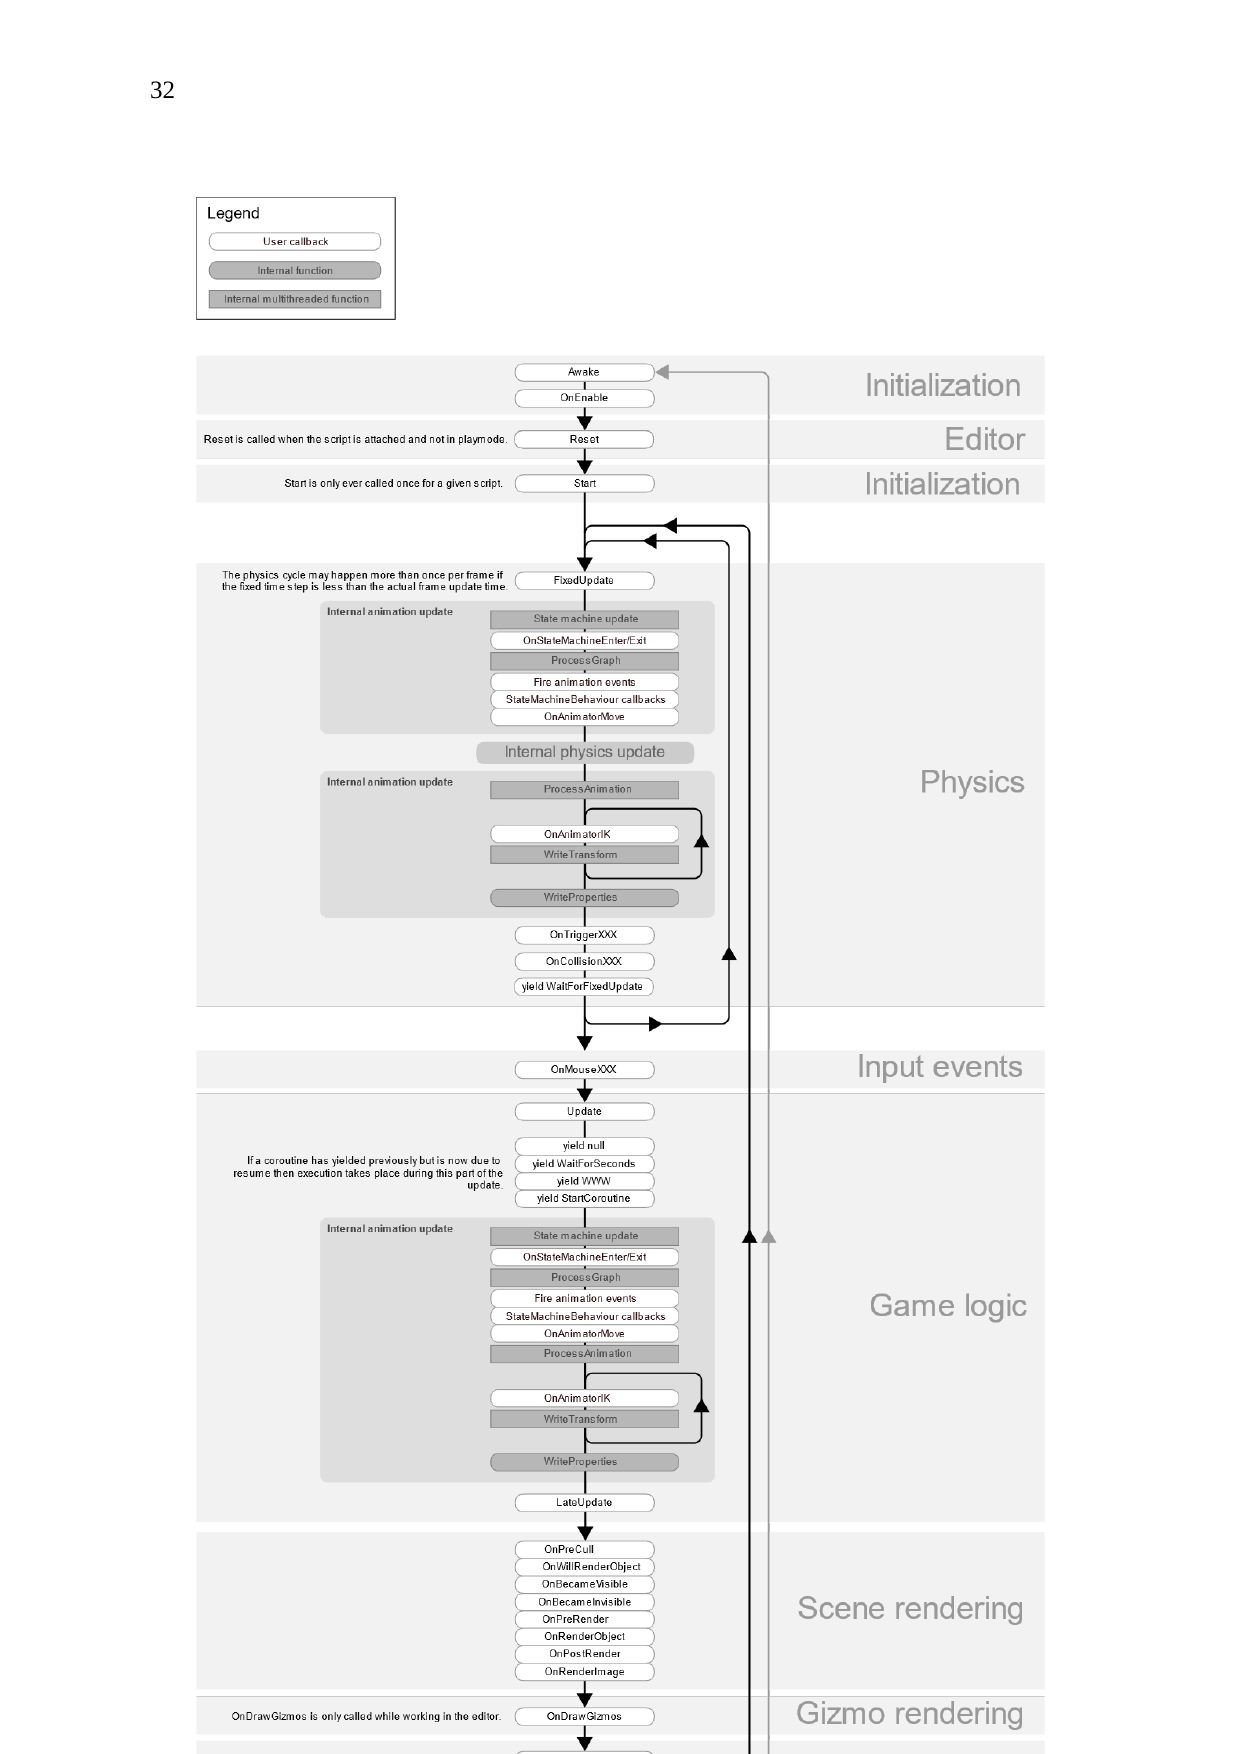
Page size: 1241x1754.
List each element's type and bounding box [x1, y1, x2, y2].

picture [149, 150, 1091, 1754]
